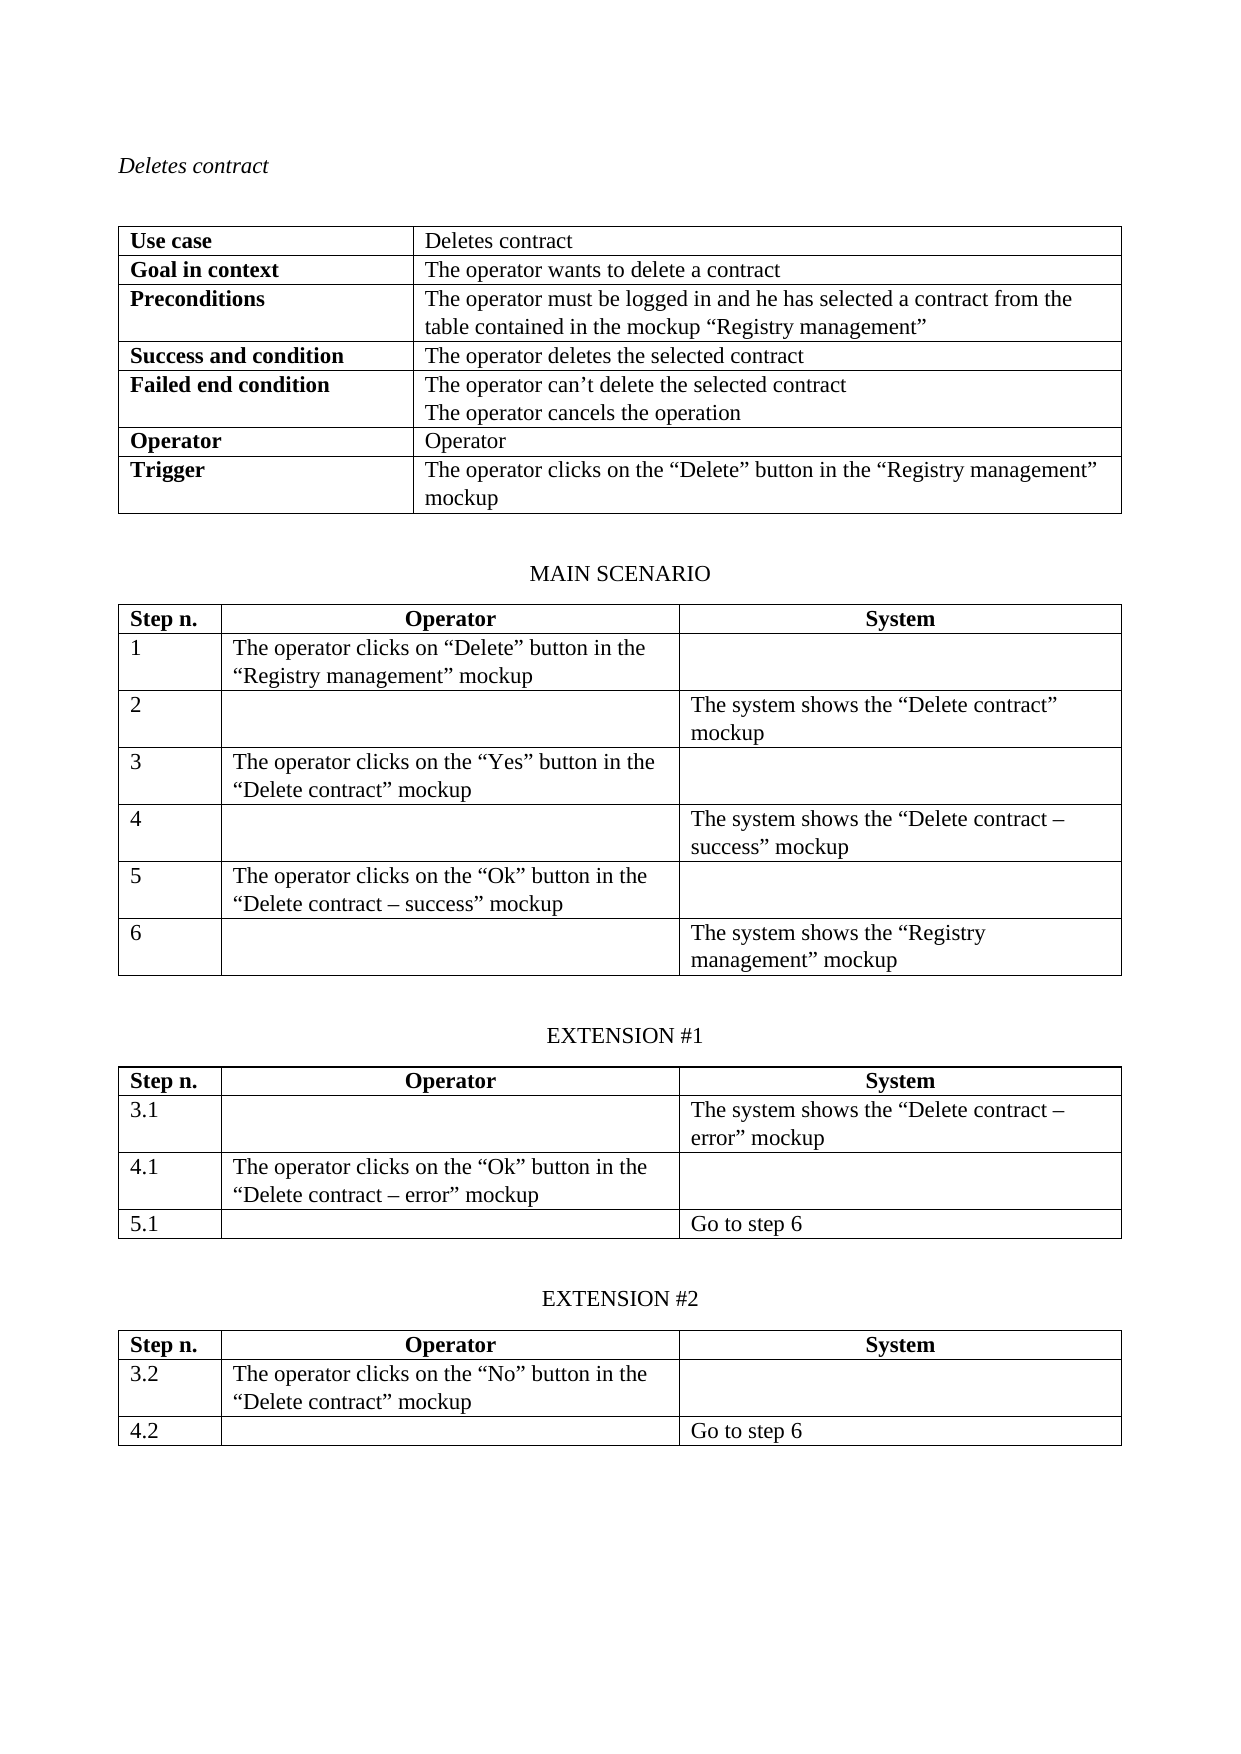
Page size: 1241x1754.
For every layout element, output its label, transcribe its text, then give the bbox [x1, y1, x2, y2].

table_cell Go to step 6 [680, 1210, 1121, 1238]
table_header Step n. [119, 605, 221, 633]
table_header System [680, 1068, 1121, 1095]
table_cell The system shows the “Delete contract – error” mockup [680, 1096, 1121, 1152]
table_cell 4.2 [119, 1417, 221, 1445]
table_header System [680, 1331, 1121, 1359]
table_cell The system shows the “Delete contract – success” mockup [680, 805, 1121, 861]
table_cell [222, 919, 679, 974]
table_cell 6 [119, 919, 221, 974]
table_cell 5.1 [119, 1210, 221, 1238]
table_cell [680, 634, 1121, 690]
table_cell Failed end condition [119, 371, 413, 427]
table_cell 4 [119, 805, 221, 861]
subtitle Deletes contract [118, 152, 1122, 178]
table_cell [222, 1096, 679, 1152]
table_header Step n. [119, 1331, 221, 1359]
table_cell The operator clicks on the “Ok” button in the “Delete contract – error” mockup [222, 1153, 679, 1209]
table_cell [680, 862, 1121, 918]
table_cell [222, 1210, 679, 1238]
table_cell The operator clicks on the “Yes” button in the “Delete contract” mockup [222, 748, 679, 804]
table_cell 5 [119, 862, 221, 918]
table_cell Preconditions [119, 285, 413, 341]
table_header System [680, 605, 1121, 633]
table_header Operator [222, 605, 679, 633]
table_cell The operator clicks on the “Delete” button in the “Registry management” mockup [414, 457, 1121, 512]
table_cell Success and condition [119, 342, 413, 370]
table_cell The operator clicks on “Delete” button in the “Registry management” mockup [222, 634, 679, 690]
table_header Deletes contract [414, 227, 1121, 255]
table_header Use case [119, 227, 413, 255]
table_cell [222, 1417, 679, 1445]
table_header Operator [222, 1331, 679, 1359]
table_header Operator [222, 1068, 679, 1095]
table_cell Operator [414, 428, 1121, 456]
table_cell [680, 1153, 1121, 1209]
table_cell 3.2 [119, 1360, 221, 1416]
table_cell The operator deletes the selected contract [414, 342, 1121, 370]
table_cell [680, 748, 1121, 804]
table_cell [680, 1360, 1121, 1416]
table_cell The system shows the “Delete contract” mockup [680, 691, 1121, 747]
table_cell The operator must be logged in and he has selected a contract from the table contained in the mockup “Registry management” [414, 285, 1121, 341]
table_cell The system shows the “Registry management” mockup [680, 919, 1121, 974]
table_cell Go to step 6 [680, 1417, 1121, 1445]
table_cell 1 [119, 634, 221, 690]
table_header Step n. [119, 1068, 221, 1095]
table_cell Trigger [119, 457, 413, 512]
table_cell The operator can’t delete the selected contract The operator cancels the operation [414, 371, 1121, 427]
table_cell The operator wants to delete a contract [414, 256, 1121, 284]
table_cell Operator [119, 428, 413, 456]
table_cell 2 [119, 691, 221, 747]
table_cell Goal in context [119, 256, 413, 284]
table_cell 3.1 [119, 1096, 221, 1152]
text EXTENSION #1 [118, 1022, 1122, 1048]
text EXTENSION #2 [118, 1285, 1122, 1312]
table_cell 3 [119, 748, 221, 804]
table_cell The operator clicks on the “Ok” button in the “Delete contract – success” mockup [222, 862, 679, 918]
table_cell The operator clicks on the “No” button in the “Delete contract” mockup [222, 1360, 679, 1416]
table_cell 4.1 [119, 1153, 221, 1209]
text MAIN SCENARIO [118, 560, 1122, 586]
table_cell [222, 805, 679, 861]
table_cell [222, 691, 679, 747]
